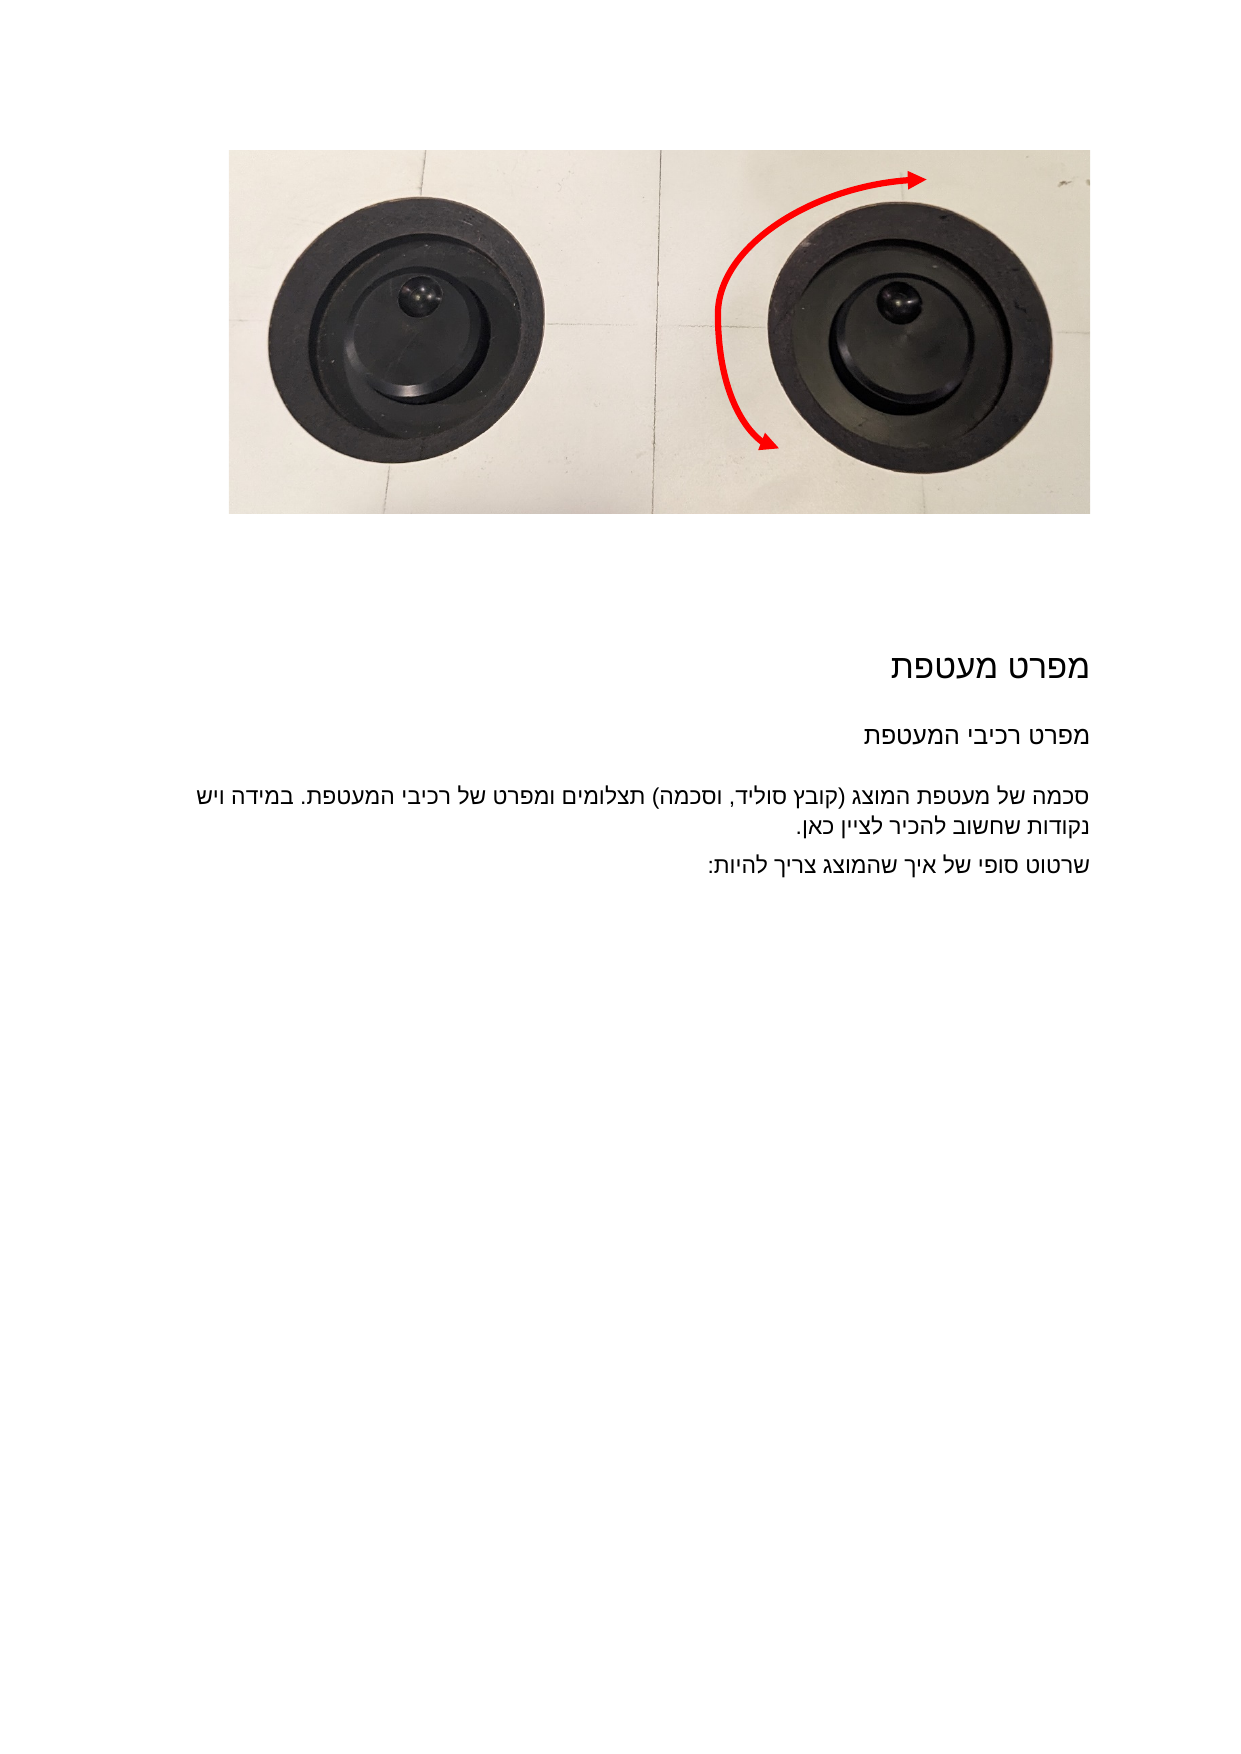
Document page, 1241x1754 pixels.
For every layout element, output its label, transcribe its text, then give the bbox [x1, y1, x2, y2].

subtitle מפרט מעטפת [150, 647, 1090, 686]
picture [228, 150, 1091, 514]
subtitle סכמה של מעטפת המוצג (קובץ סוליד, וסכמה) תצלומים ומפרט של רכיבי המעטפת. במידה ויש נקודות שחשוב להכיר לציין כאן. [150, 783, 1090, 839]
text שרטוט סופי של איך שהמוצג צריך להיות: [150, 852, 1090, 878]
subtitle מפרט רכיבי המעטפת [150, 721, 1090, 749]
